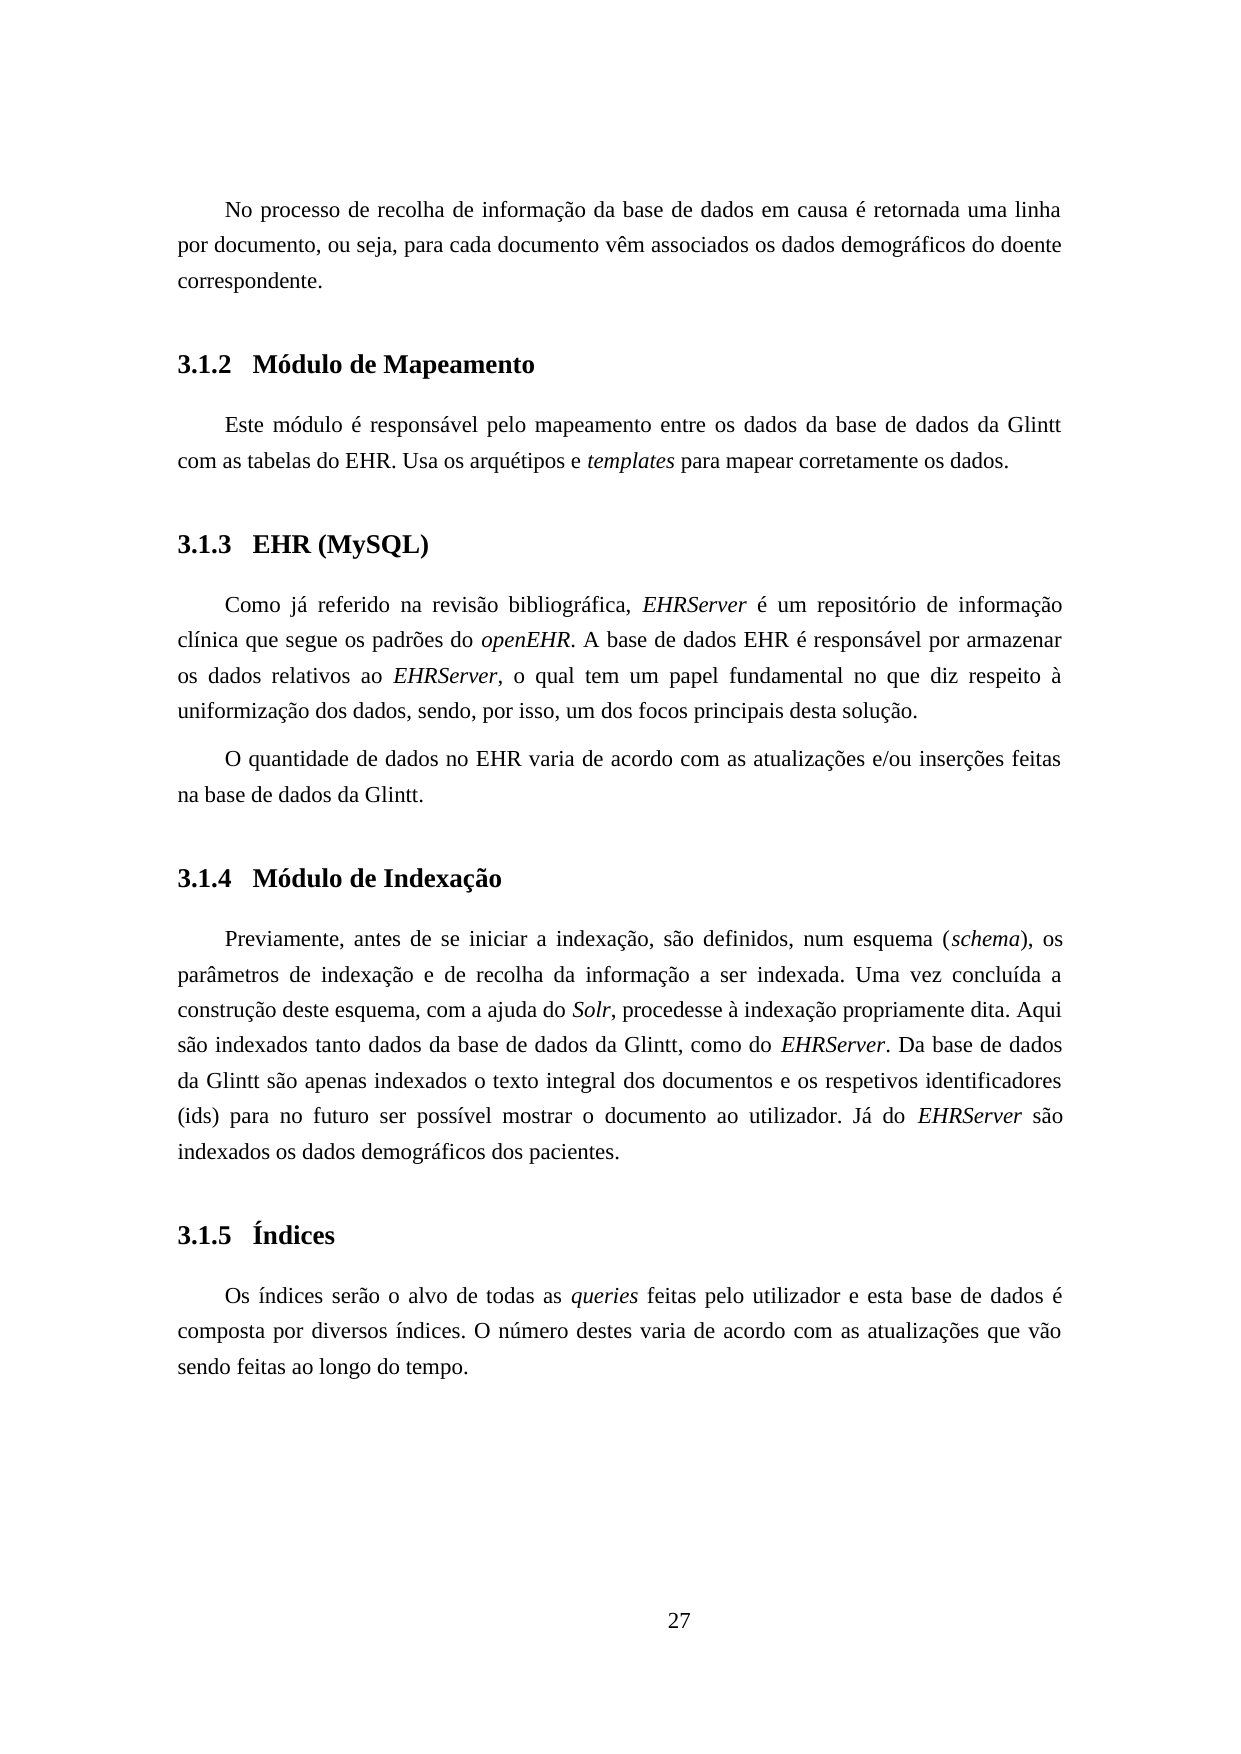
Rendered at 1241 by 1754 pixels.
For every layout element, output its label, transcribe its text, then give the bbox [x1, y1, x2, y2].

text No processo de recolha de informação da base de dados em causa é retornada uma linha por documento, ou seja, para cada documento vêm associados os dados demográficos do doente correspondente. [177, 189, 1063, 295]
text Este módulo é responsável pelo mapeamento entre os dados da base de dados da Glintt com as tabelas do EHR. Usa os arquétipos e templates para mapear corretamente os dados. [177, 404, 1063, 475]
subtitle EHR (MySQL) [177, 525, 1063, 561]
text O quantidade de dados no EHR varia de acordo com as atualizações e/ou inserções feitas na base de dados da Glintt. [177, 738, 1063, 809]
subtitle Índices [177, 1216, 1063, 1252]
text Previamente, antes de se iniciar a indexação, são definidos, num esquema (schema), os parâmetros de indexação e de recolha da informação a ser indexada. Uma vez concluída a construção deste esquema, com a ajuda do Solr, procedesse à indexação propriamente dita. Aqui são indexados tanto dados da base de dados da Glintt, como do EHRServer. Da base de dados da Glintt são apenas indexados o texto integral dos documentos e os respetivos identificadores (ids) para no futuro ser possível mostrar o documento ao utilizador. Já do EHRServer são indexados os dados demográficos dos pacientes. [177, 918, 1063, 1166]
text Os índices serão o alvo de todas as queries feitas pelo utilizador e esta base de dados é composta por diversos índices. O número destes varia de acordo com as atualizações que vão sendo feitas ao longo do tempo. [177, 1275, 1063, 1381]
subtitle Módulo de Indexação [177, 859, 1063, 894]
subtitle Módulo de Mapeamento [177, 345, 1063, 381]
text Como já referido na revisão bibliográfica, EHRServer é um repositório de informação clínica que segue os padrões do openEHR. A base de dados EHR é responsável por armazenar os dados relativos ao EHRServer, o qual tem um papel fundamental no que diz respeito à uniformização dos dados, sendo, por isso, um dos focos principais desta solução. [177, 584, 1063, 726]
